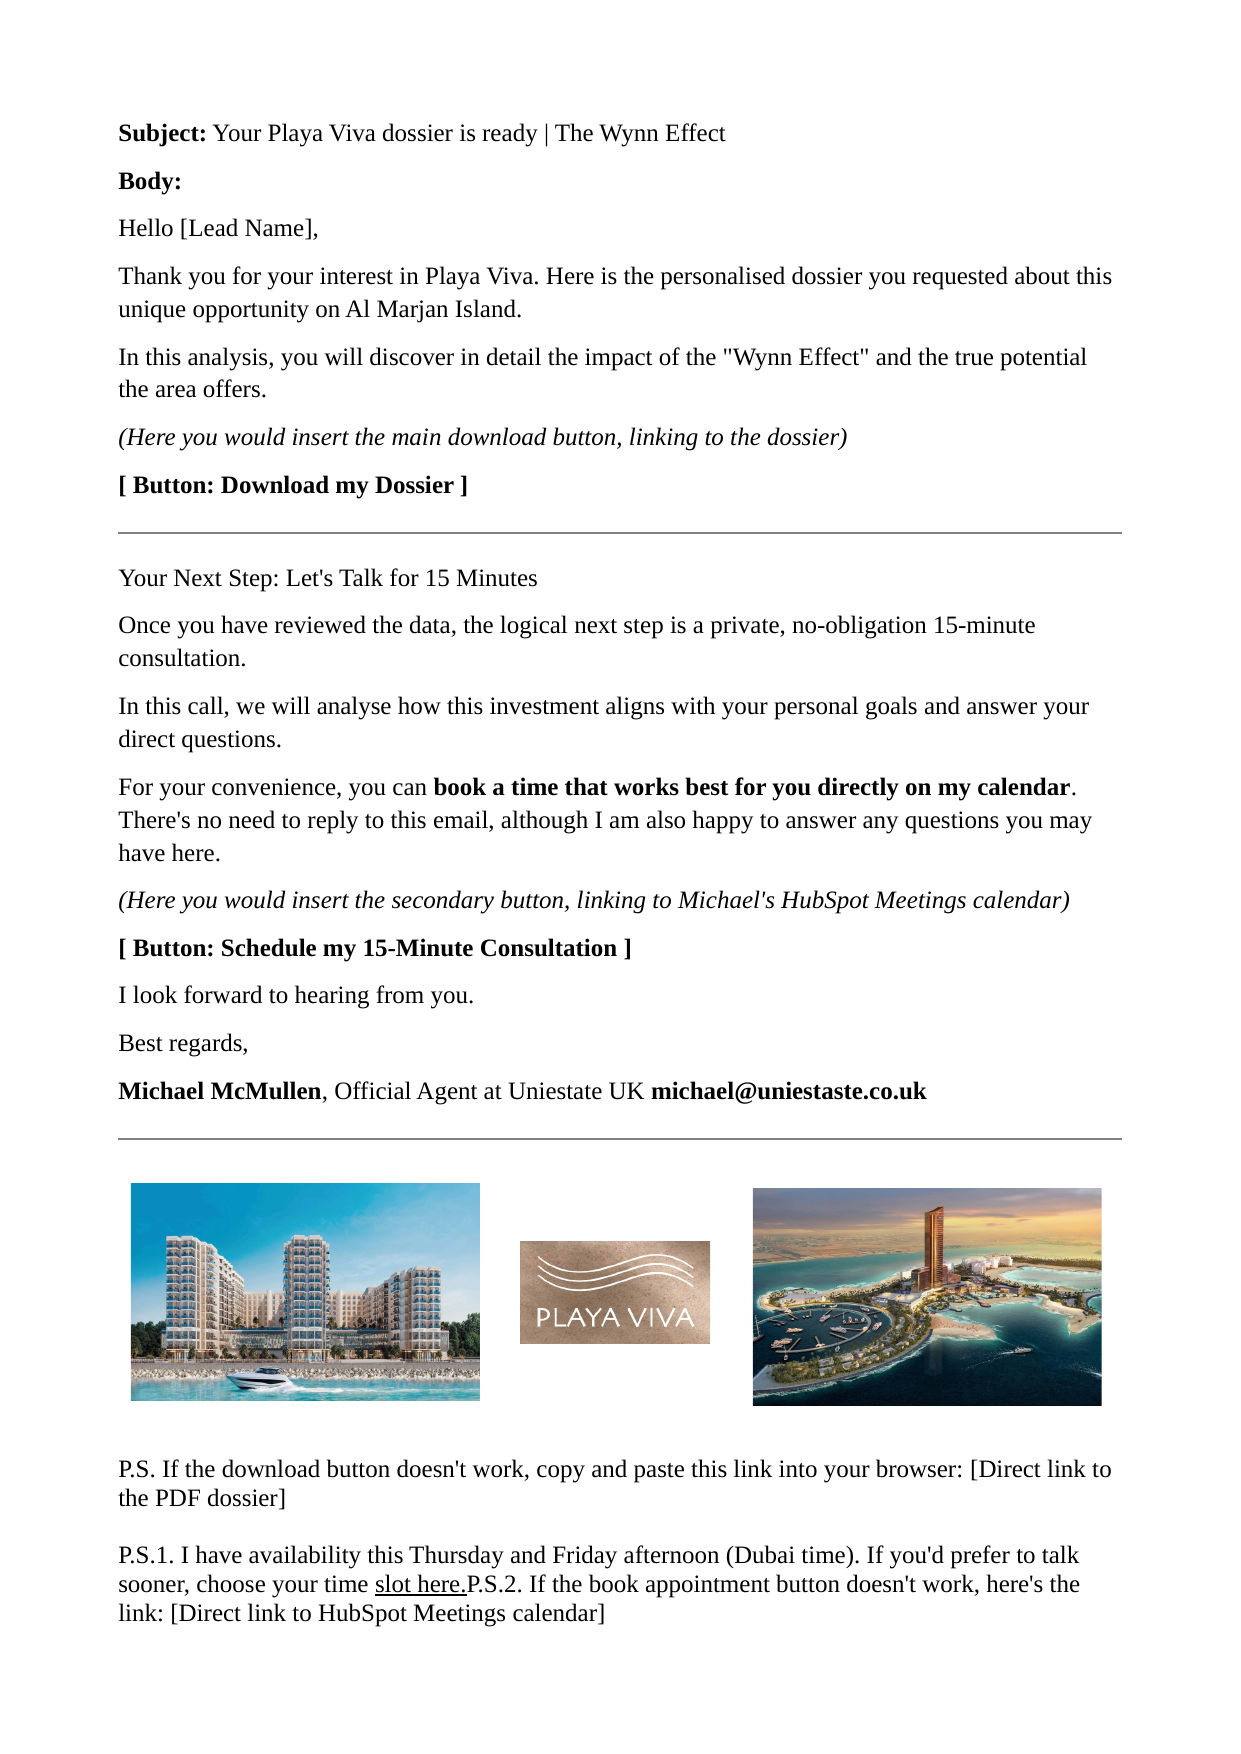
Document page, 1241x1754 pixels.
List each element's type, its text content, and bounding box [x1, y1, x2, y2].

text For your convenience, you can book a time that works best for you directly on my calendar. There's no need to reply to this email, although I am also happy to answer any questions you may have here. [118, 772, 1122, 866]
text Thank you for your interest in Playa Viva. Here is the personalised dossier you requested about this unique opportunity on Al Marjan Island. [118, 261, 1122, 323]
text Once you have reviewed the data, the logical next step is a private, no-obligation 15-minute consultation. [118, 610, 1122, 672]
picture [752, 1188, 1102, 1406]
text In this analysis, you will discover in detail the impact of the "Wynn Effect" and the true potential the area offers. [118, 342, 1122, 403]
text Michael McMullen, Official Agent at Uniestate UK michael@uniestaste.co.uk [118, 1076, 1122, 1104]
picture [130, 1183, 480, 1401]
text Hello [Lead Name], [118, 213, 1122, 242]
text In this call, we will analyse how this investment aligns with your personal goals and answer your direct questions. [118, 691, 1122, 753]
text Subject: Your Playa Viva dossier is ready | The Wynn Effect [118, 118, 1122, 147]
text [ Button: Download my Dossier ] [118, 470, 1122, 498]
text P.S.1. I have availability this Thursday and Friday afternoon (Dubai time). If you'd prefer to talk sooner, choose your time slot here.P.S.2. If the book appointment button doesn't work, here's the link: [Direct link to HubSpot Meetings calendar] [118, 1541, 1122, 1627]
text Body: [118, 166, 1122, 194]
text P.S. If the download button doesn't work, copy and paste this link into your browser: [Direct link to the PDF dossier] [118, 1454, 1122, 1512]
text I look forward to hearing from you. [118, 981, 1122, 1009]
text [ Button: Schedule my 15-Minute Consultation ] [118, 933, 1122, 962]
picture [520, 1241, 711, 1344]
text Your Next Step: Let's Talk for 15 Minutes [118, 563, 1122, 592]
text (Here you would insert the main download button, linking to the dossier) [118, 422, 1122, 451]
text (Here you would insert the secondary button, linking to Michael's HubSpot Meetings calendar) [118, 885, 1122, 914]
text Best regards, [118, 1028, 1122, 1057]
